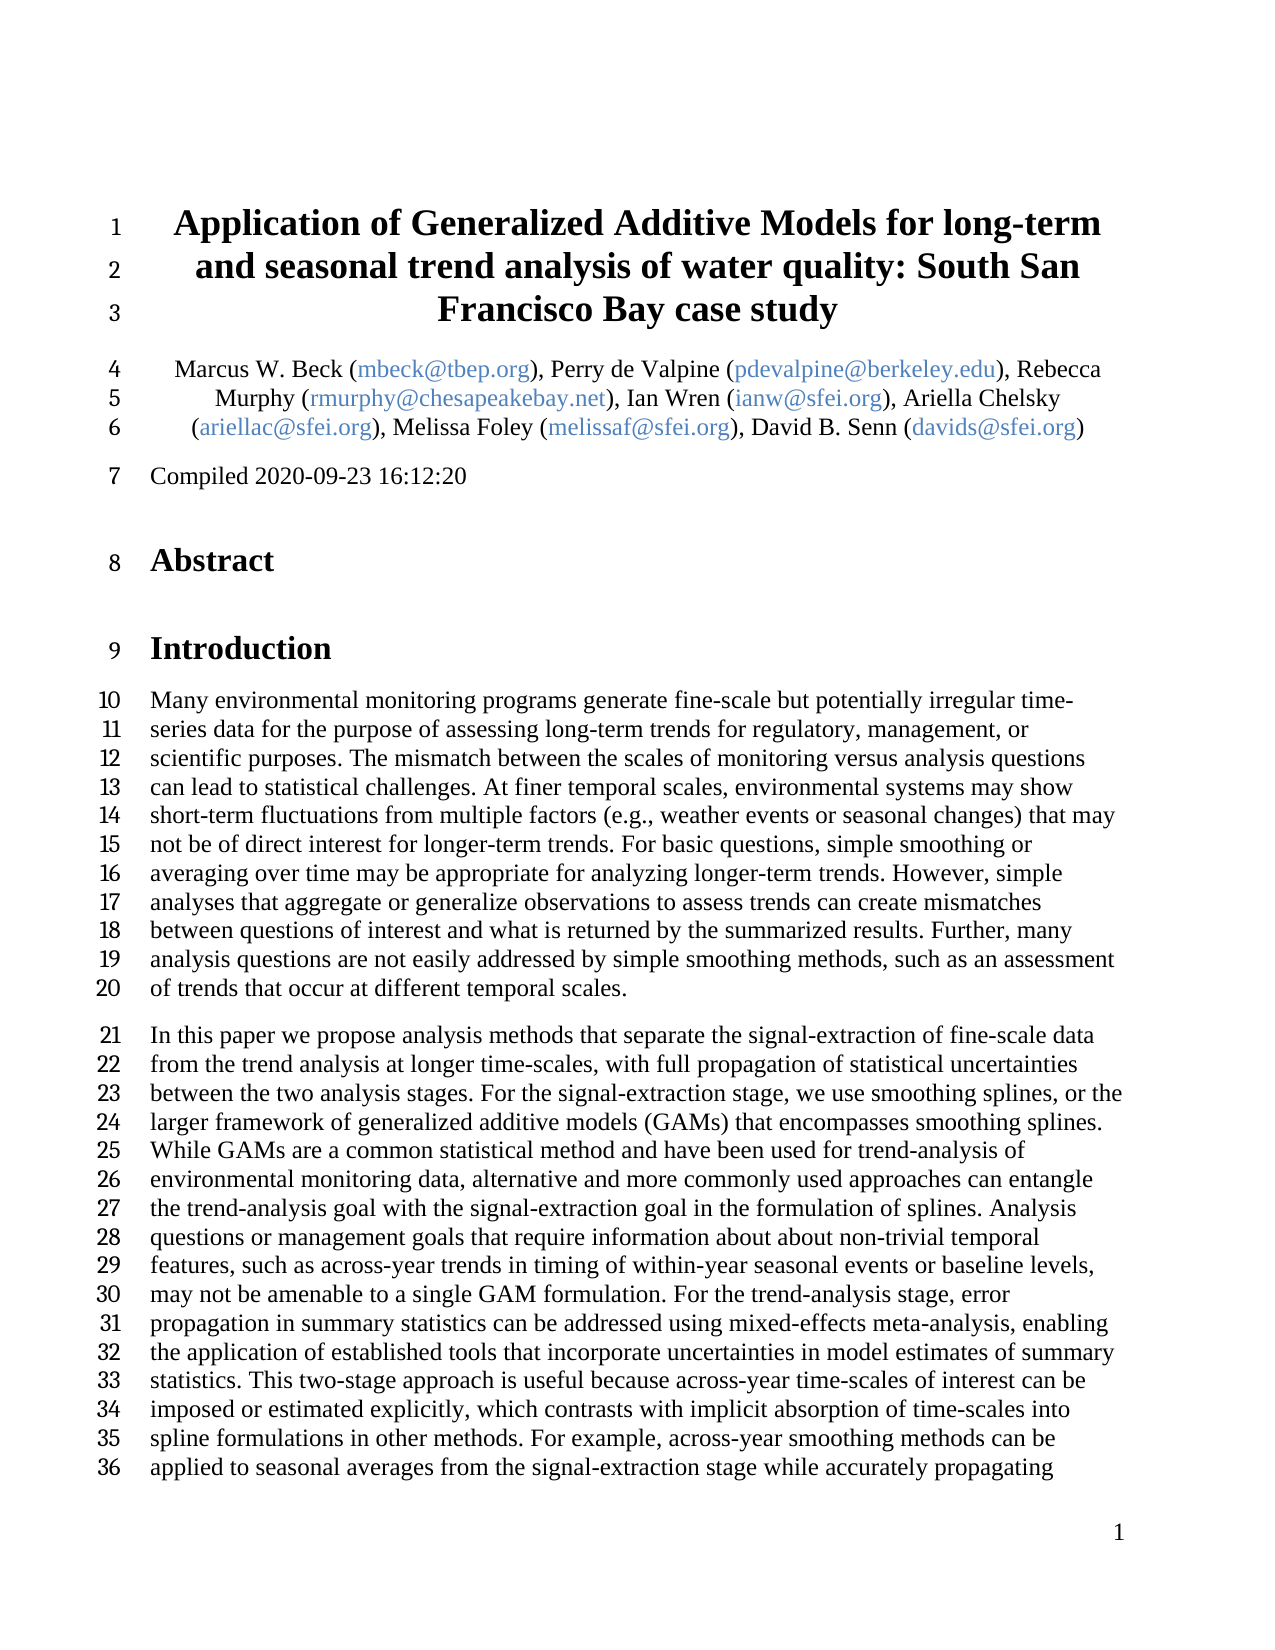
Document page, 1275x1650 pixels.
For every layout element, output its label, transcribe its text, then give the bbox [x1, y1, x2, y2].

title Application of Generalized Additive Models for long-term and seasonal trend analysis of water quality: South San Francisco Bay case study [150, 200, 1125, 329]
text Many environmental monitoring programs generate fine-scale but potentially irregular time-series data for the purpose of assessing long-term trends for regulatory, management, or scientific purposes. The mismatch between the scales of monitoring versus analysis questions can lead to statistical challenges. At finer temporal scales, environmental systems may show short-term fluctuations from multiple factors (e.g., weather events or seasonal changes) that may not be of direct interest for longer-term trends. For basic questions, simple smoothing or averaging over time may be appropriate for analyzing longer-term trends. However, simple analyses that aggregate or generalize observations to assess trends can create mismatches between questions of interest and what is returned by the summarized results. Further, many analysis questions are not easily addressed by simple smoothing methods, such as an assessment of trends that occur at different temporal scales. [150, 686, 1125, 1002]
subtitle Introduction [150, 628, 1125, 667]
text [150, 1021, 1125, 1481]
subtitle Abstract [150, 540, 1125, 578]
text Marcus W. Beck (mbeck@tbep.org), Perry de Valpine (pdevalpine@berkeley.edu), Rebecca Murphy (rmurphy@chesapeakebay.net), Ian Wren (ianw@sfei.org), Ariella Chelsky (ariellac@sfei.org), Melissa Foley (melissaf@sfei.org), David B. Senn (davids@sfei.org) [150, 354, 1125, 441]
text Compiled 2020-09-23 16:12:20 [150, 461, 1125, 490]
